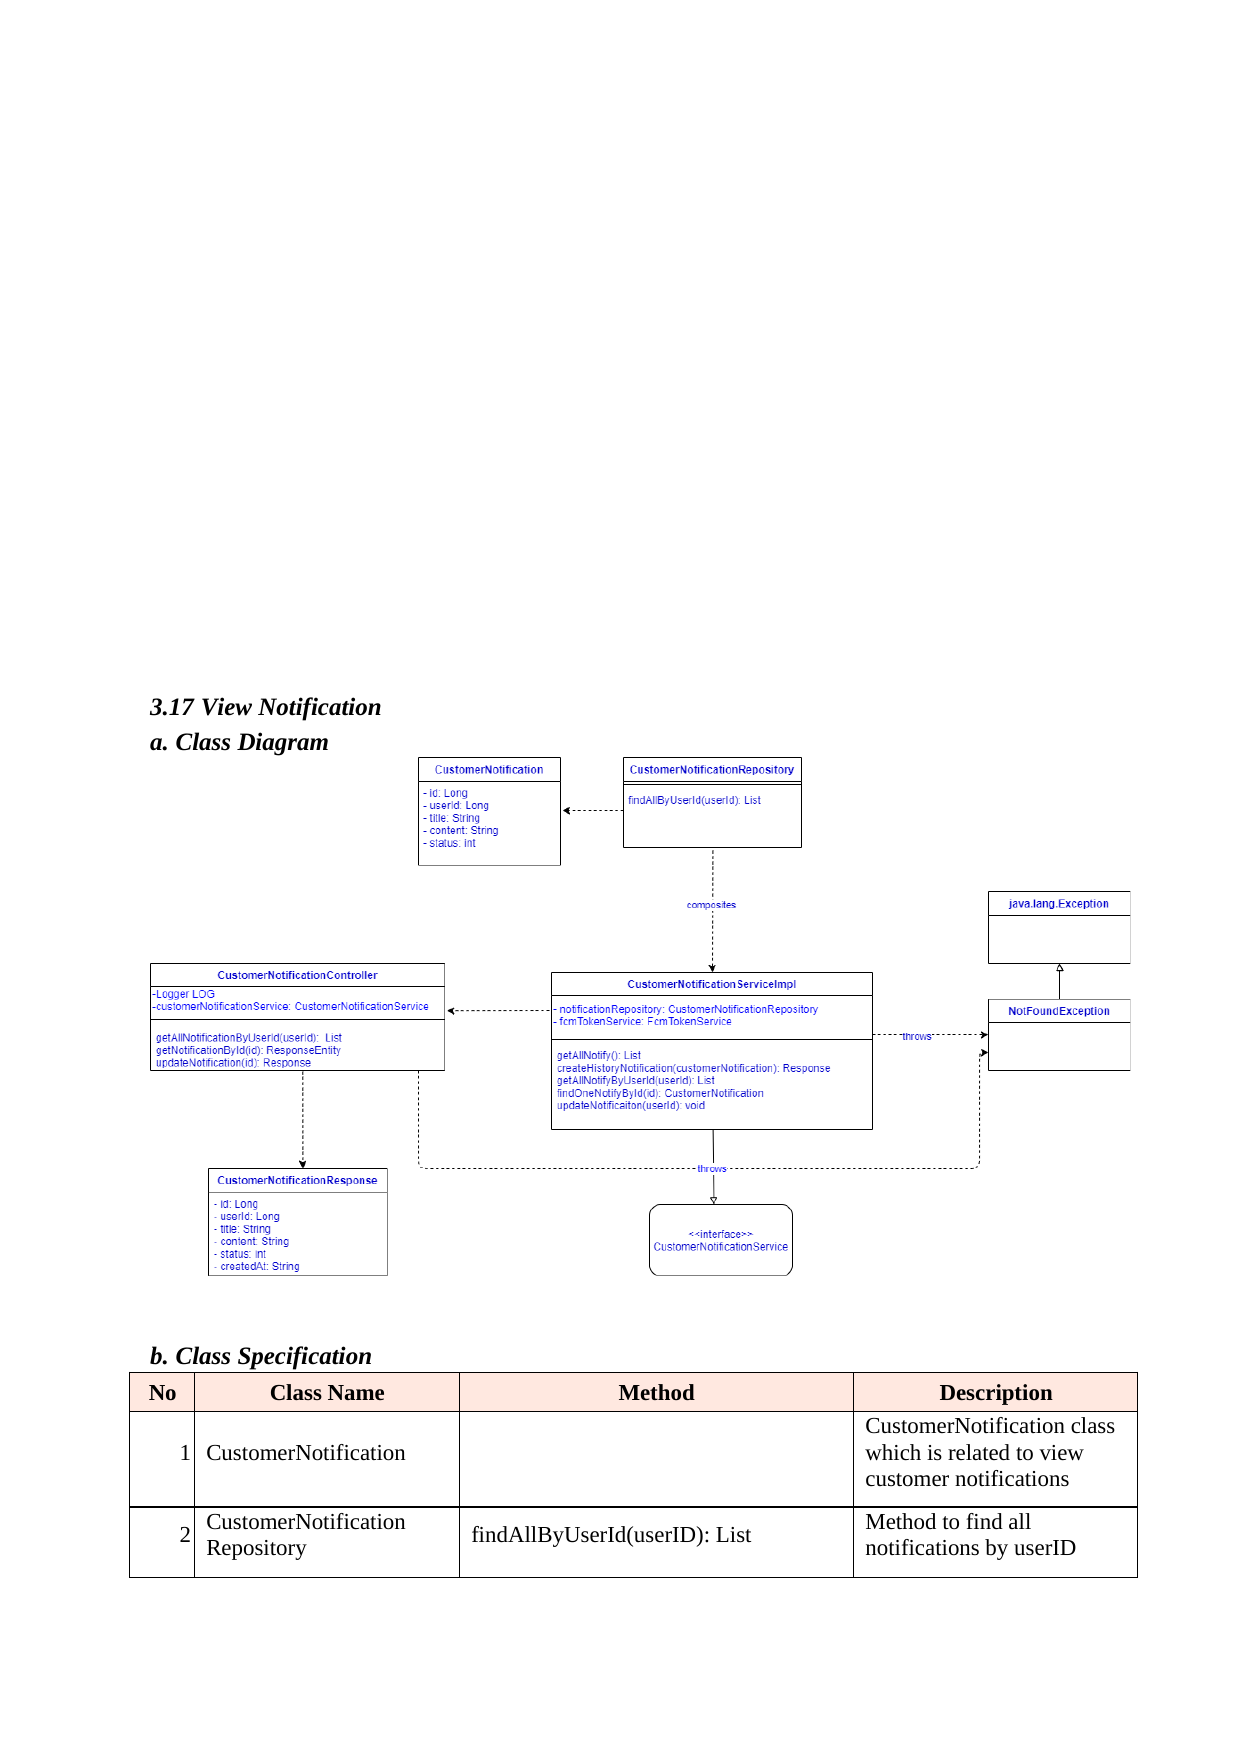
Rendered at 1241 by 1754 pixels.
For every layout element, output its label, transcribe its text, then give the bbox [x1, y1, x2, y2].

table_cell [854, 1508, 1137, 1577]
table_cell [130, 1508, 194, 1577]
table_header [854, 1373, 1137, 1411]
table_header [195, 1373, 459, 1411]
picture [150, 757, 1131, 1276]
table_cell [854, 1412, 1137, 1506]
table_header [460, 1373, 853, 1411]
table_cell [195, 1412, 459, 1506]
subtitle View Notification [150, 692, 1215, 721]
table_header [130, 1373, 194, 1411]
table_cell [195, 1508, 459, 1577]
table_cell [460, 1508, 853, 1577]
subtitle Class Specification [150, 1341, 1215, 1369]
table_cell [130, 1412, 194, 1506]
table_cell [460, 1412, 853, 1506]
subtitle Class Diagram [150, 727, 1215, 756]
